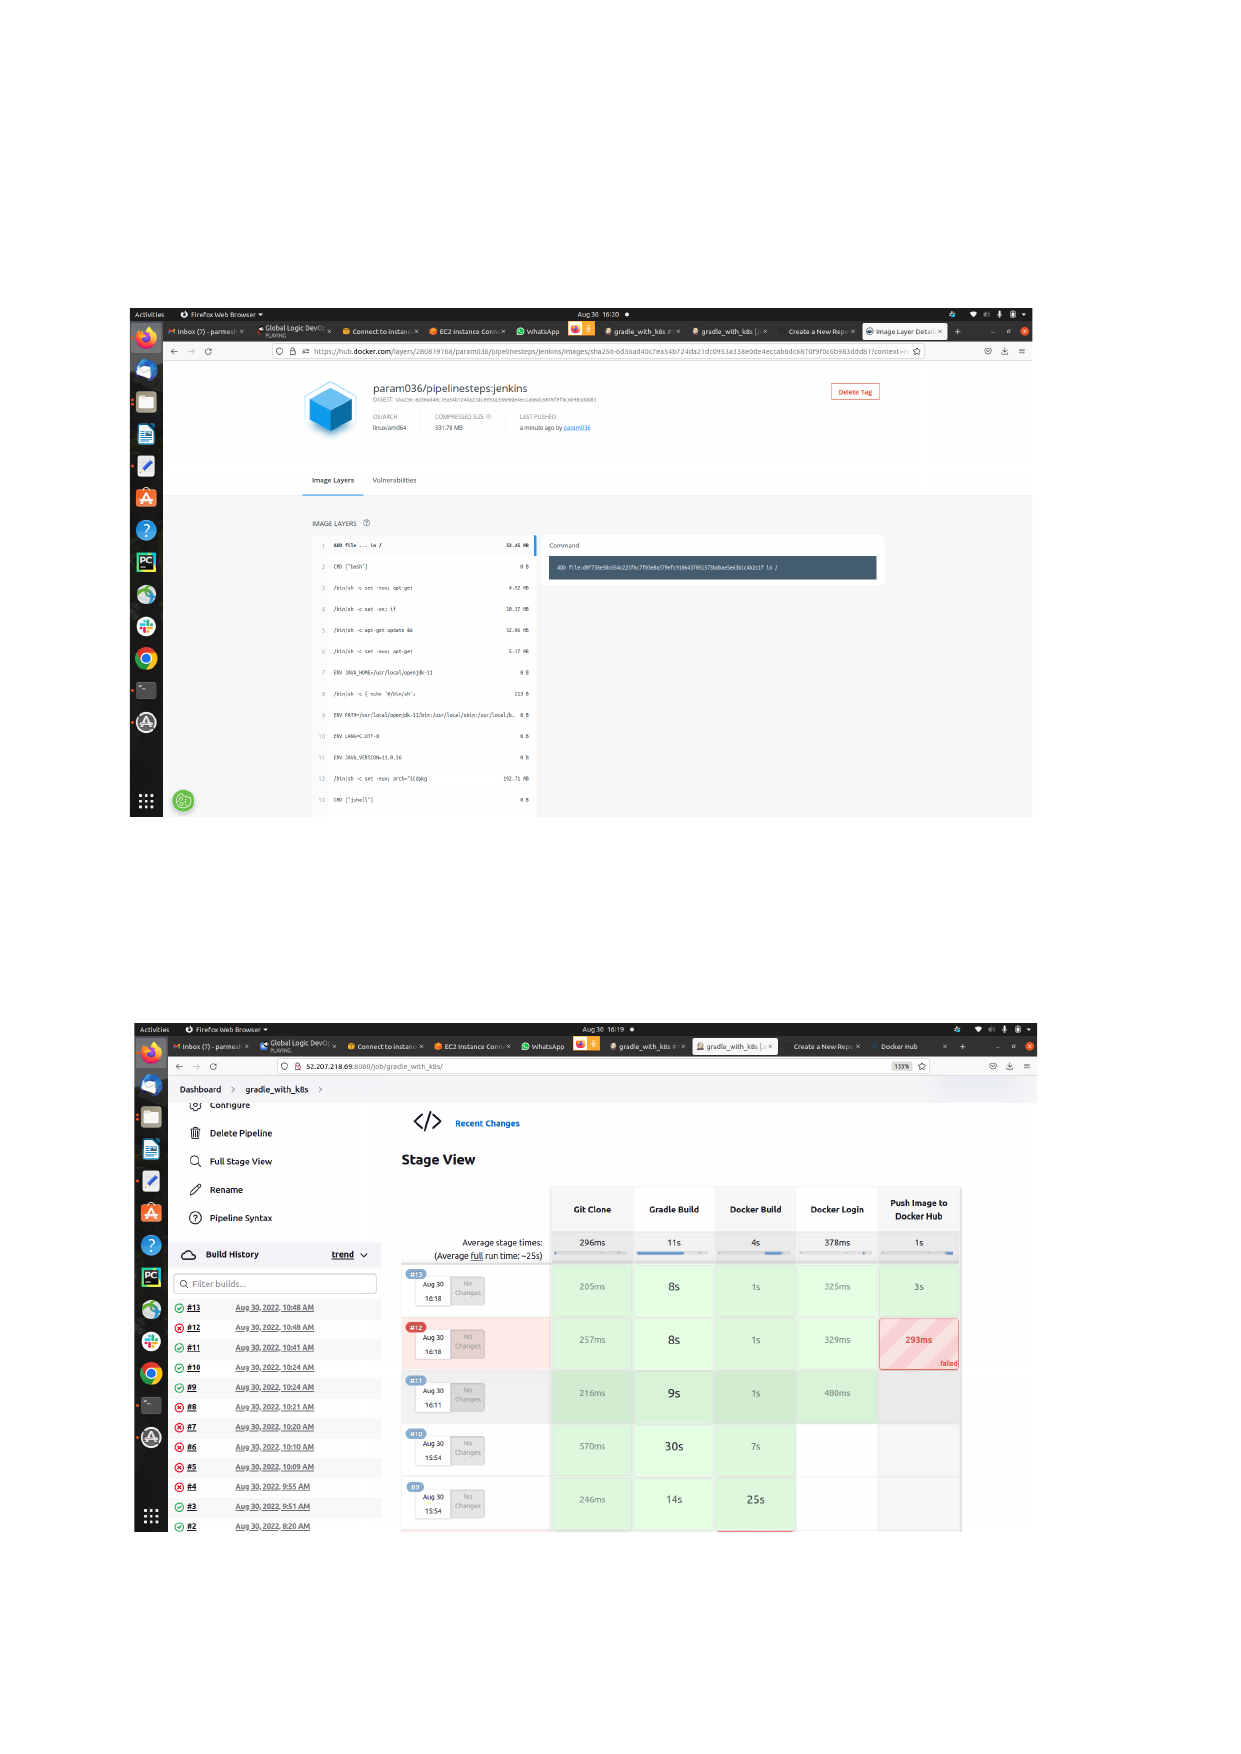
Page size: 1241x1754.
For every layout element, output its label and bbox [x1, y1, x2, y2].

picture [129, 308, 1033, 817]
picture [134, 1023, 1038, 1532]
